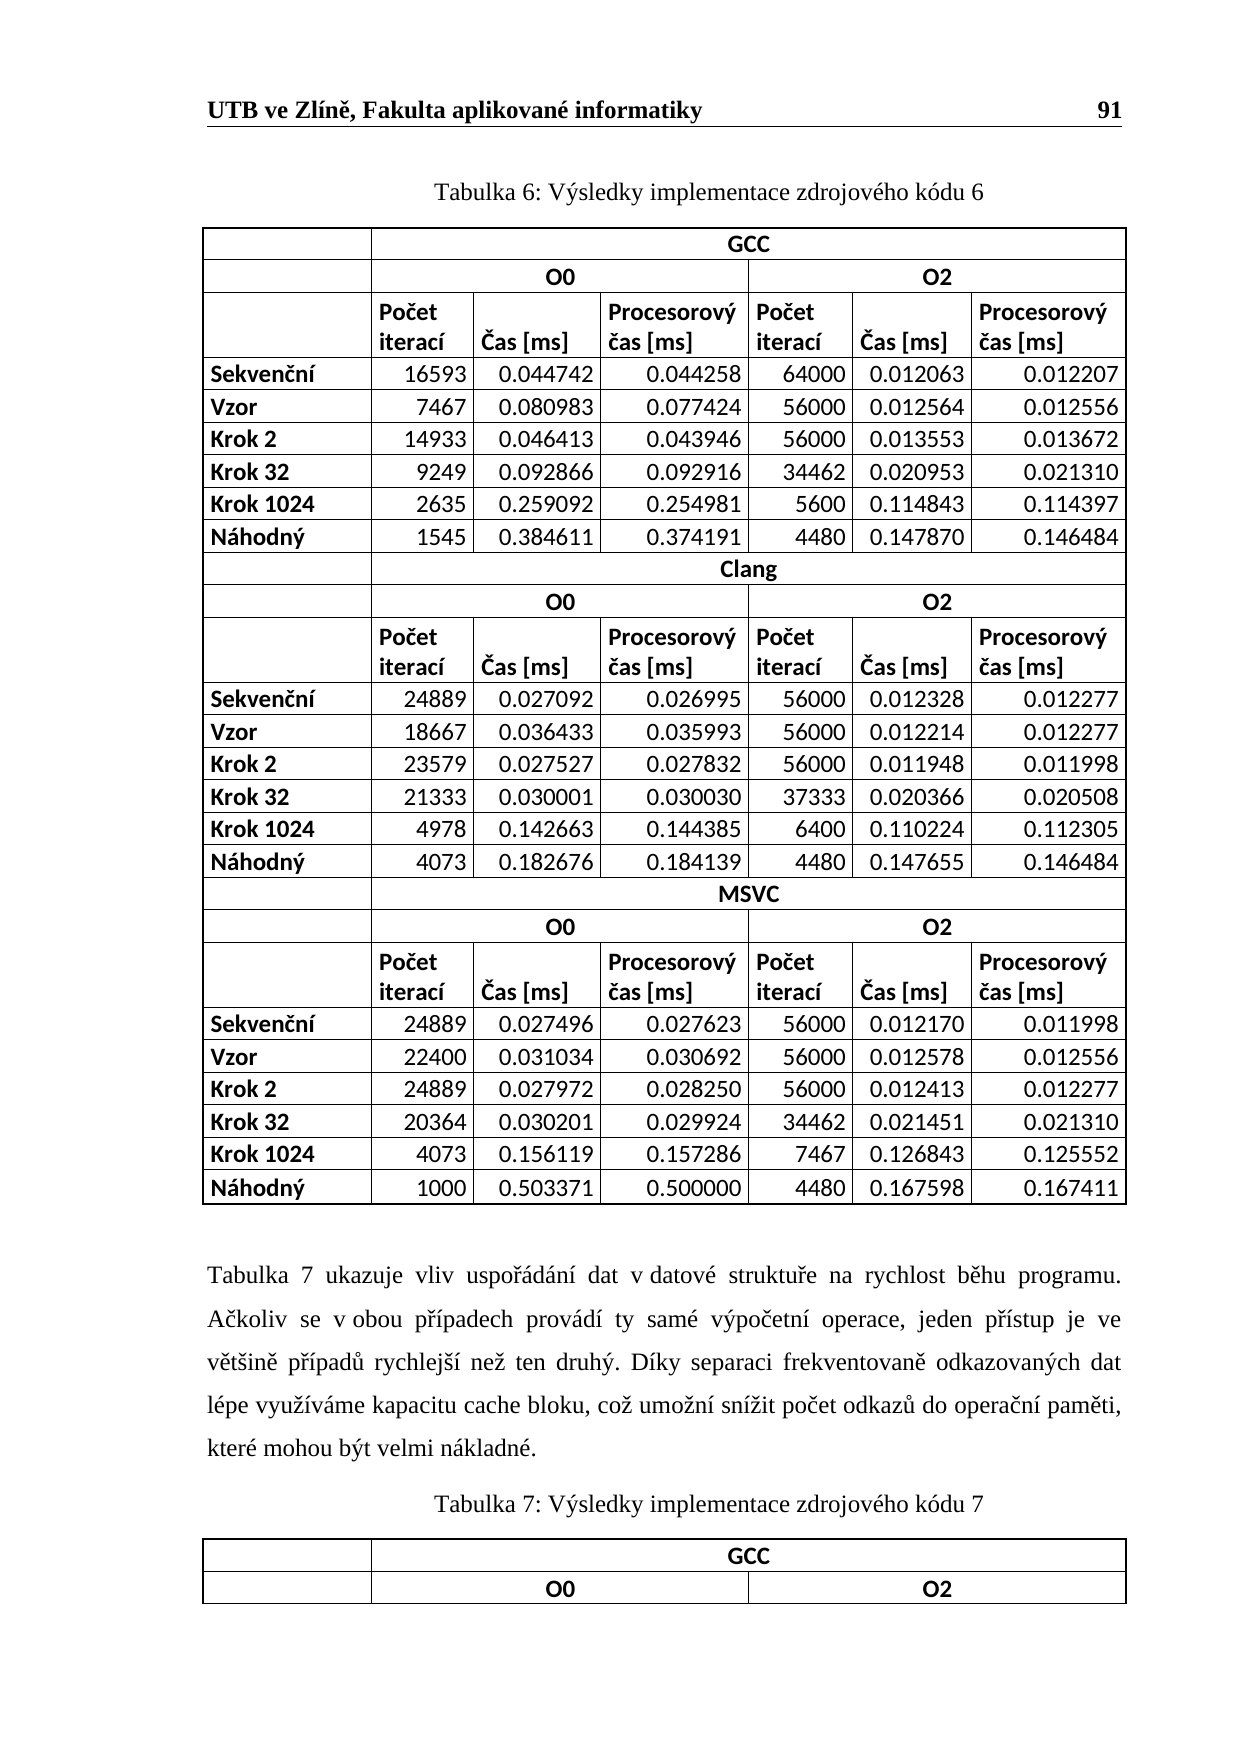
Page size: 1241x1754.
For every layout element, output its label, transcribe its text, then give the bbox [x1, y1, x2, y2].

table_cell Krok 32 [204, 780, 371, 812]
table_cell Krok 32 [204, 455, 371, 487]
table_cell 4480 [749, 1170, 852, 1203]
table_cell Krok 1024 [204, 1138, 371, 1169]
table_cell 56000 [749, 1073, 852, 1104]
table_cell 0.184139 [601, 845, 748, 877]
table_cell O2 [749, 1572, 1125, 1603]
table_cell Čas [ms] [853, 293, 971, 357]
table_cell 0.012277 [972, 683, 1125, 714]
table_cell 0.080983 [474, 390, 600, 422]
table_cell 56000 [749, 1040, 852, 1072]
table_cell [204, 260, 371, 292]
table_cell 0.012556 [972, 1040, 1125, 1072]
table_cell 0.503371 [474, 1170, 600, 1203]
table_cell 2635 [372, 488, 473, 519]
table_cell Počet iterací [749, 293, 852, 357]
table_cell 0.012277 [972, 1073, 1125, 1104]
table_cell 0.156119 [474, 1138, 600, 1169]
table_cell 0.012170 [853, 1008, 971, 1039]
table_cell Procesorový čas [ms] [972, 618, 1125, 682]
table_cell Procesorový čas [ms] [601, 618, 748, 682]
text Tabulka 7 ukazuje vliv uspořádání dat v datové struktuře na rychlost běhu programu. Ačkoliv se v obou případech provádí ty samé výpočetní operace, jeden přístup je ve většině případů rychlejší než ten druhý. Díky separaci frekventovaně odkazovaných dat lépe využíváme kapacitu cache bloku, což umožní snížit počet odkazů do operační paměti, které mohou být velmi nákladné. [207, 1261, 1122, 1462]
table_cell 7467 [372, 390, 473, 422]
table_cell 0.167598 [853, 1170, 971, 1203]
table_cell 0.035993 [601, 715, 748, 747]
table_cell 4480 [749, 845, 852, 877]
table_cell Náhodný [204, 520, 371, 552]
table_cell 0.126843 [853, 1138, 971, 1169]
table_cell 56000 [749, 683, 852, 714]
table_cell Čas [ms] [474, 618, 600, 682]
table_cell 0.012214 [853, 715, 971, 747]
table_cell 0.146484 [972, 845, 1125, 877]
table_header GCC [372, 229, 1125, 259]
table_cell 0.144385 [601, 813, 748, 844]
table_cell 0.112305 [972, 813, 1125, 844]
table_cell 0.384611 [474, 520, 600, 552]
table_cell 0.182676 [474, 845, 600, 877]
table_cell [204, 553, 371, 584]
table_cell 0.027623 [601, 1008, 748, 1039]
table_cell 0.027092 [474, 683, 600, 714]
table_cell Krok 32 [204, 1105, 371, 1137]
table_cell 0.028250 [601, 1073, 748, 1104]
table_cell 14933 [372, 423, 473, 454]
table_cell Krok 2 [204, 423, 371, 454]
table_cell 5600 [749, 488, 852, 519]
table_cell 23579 [372, 748, 473, 779]
table_cell O0 [372, 260, 748, 292]
table_cell O2 [749, 260, 1125, 292]
table_cell Krok 1024 [204, 813, 371, 844]
table_cell 56000 [749, 748, 852, 779]
table_cell 0.110224 [853, 813, 971, 844]
table_cell 0.027527 [474, 748, 600, 779]
table_cell 22400 [372, 1040, 473, 1072]
table_cell 56000 [749, 715, 852, 747]
table_header [204, 1540, 371, 1571]
table_cell 0.021310 [972, 1105, 1125, 1137]
table_cell 0.147655 [853, 845, 971, 877]
table_cell 0.259092 [474, 488, 600, 519]
table_cell 0.044258 [601, 358, 748, 389]
table_cell 0.146484 [972, 520, 1125, 552]
table_cell 20364 [372, 1105, 473, 1137]
table_cell 0.012578 [853, 1040, 971, 1072]
table_cell Čas [ms] [853, 943, 971, 1007]
table_cell 0.020508 [972, 780, 1125, 812]
table_cell Procesorový čas [ms] [972, 293, 1125, 357]
table_cell Vzor [204, 715, 371, 747]
table_cell 0.021451 [853, 1105, 971, 1137]
table_cell 18667 [372, 715, 473, 747]
table_cell 0.012063 [853, 358, 971, 389]
table_cell 0.092916 [601, 455, 748, 487]
table_cell 0.114843 [853, 488, 971, 519]
table_cell Čas [ms] [474, 943, 600, 1007]
table_cell 0.044742 [474, 358, 600, 389]
table_cell Počet iterací [372, 943, 473, 1007]
table_cell 4073 [372, 1138, 473, 1169]
table_cell 21333 [372, 780, 473, 812]
table_cell 34462 [749, 1105, 852, 1137]
table_cell 0.030030 [601, 780, 748, 812]
table_cell 7467 [749, 1138, 852, 1169]
table_cell 4073 [372, 845, 473, 877]
table_cell 0.500000 [601, 1170, 748, 1203]
table_cell Vzor [204, 1040, 371, 1072]
table_cell 56000 [749, 423, 852, 454]
table_cell 0.030001 [474, 780, 600, 812]
table_cell O2 [749, 585, 1125, 617]
table_cell 4480 [749, 520, 852, 552]
table_cell 24889 [372, 1073, 473, 1104]
table_cell 24889 [372, 683, 473, 714]
table_cell Vzor [204, 390, 371, 422]
table_cell 0.020366 [853, 780, 971, 812]
table_cell 0.029924 [601, 1105, 748, 1137]
table_cell 0.125552 [972, 1138, 1125, 1169]
table_cell Čas [ms] [474, 293, 600, 357]
table_cell 0.030201 [474, 1105, 600, 1137]
table_cell MSVC [372, 878, 1125, 909]
table_cell O2 [749, 910, 1125, 942]
table_cell Počet iterací [749, 618, 852, 682]
table_cell 0.077424 [601, 390, 748, 422]
table_cell [204, 910, 371, 942]
table_cell 24889 [372, 1008, 473, 1039]
table_cell 0.011998 [972, 748, 1125, 779]
table_cell 0.012564 [853, 390, 971, 422]
table_cell [204, 293, 371, 357]
table_cell 0.167411 [972, 1170, 1125, 1203]
table_cell Počet iterací [372, 618, 473, 682]
table_cell Čas [ms] [853, 618, 971, 682]
table_cell 0.043946 [601, 423, 748, 454]
table_cell 16593 [372, 358, 473, 389]
table_cell 0.374191 [601, 520, 748, 552]
table_cell 0.027496 [474, 1008, 600, 1039]
table_cell 0.012556 [972, 390, 1125, 422]
table_cell 0.020953 [853, 455, 971, 487]
table_cell Náhodný [204, 1170, 371, 1203]
table_cell Procesorový čas [ms] [601, 293, 748, 357]
table_cell O0 [372, 1572, 748, 1603]
table_cell 0.114397 [972, 488, 1125, 519]
table_cell 0.021310 [972, 455, 1125, 487]
table_cell 1000 [372, 1170, 473, 1203]
table_header [204, 229, 371, 259]
table_cell 0.030692 [601, 1040, 748, 1072]
table_cell 0.027832 [601, 748, 748, 779]
table_cell 0.027972 [474, 1073, 600, 1104]
table_cell 1545 [372, 520, 473, 552]
table_cell 0.013553 [853, 423, 971, 454]
table_cell [204, 943, 371, 1007]
table_cell [204, 585, 371, 617]
table_cell Sekvenční [204, 358, 371, 389]
table_cell Počet iterací [749, 943, 852, 1007]
table_cell 0.026995 [601, 683, 748, 714]
table_cell Clang [372, 553, 1125, 584]
table_cell 6400 [749, 813, 852, 844]
table_cell Procesorový čas [ms] [972, 943, 1125, 1007]
table_cell 0.013672 [972, 423, 1125, 454]
table_cell 0.012413 [853, 1073, 971, 1104]
table_cell 4978 [372, 813, 473, 844]
table_cell 0.046413 [474, 423, 600, 454]
table_cell Krok 1024 [204, 488, 371, 519]
table_cell Sekvenční [204, 1008, 371, 1039]
table_cell 0.012207 [972, 358, 1125, 389]
table_cell 34462 [749, 455, 852, 487]
table_cell [204, 878, 371, 909]
table_cell 0.011948 [853, 748, 971, 779]
table_cell 0.031034 [474, 1040, 600, 1072]
table_cell Náhodný [204, 845, 371, 877]
table_cell [204, 1572, 371, 1603]
table_cell 56000 [749, 1008, 852, 1039]
table_cell 37333 [749, 780, 852, 812]
table_cell [204, 618, 371, 682]
table_cell 56000 [749, 390, 852, 422]
table_cell Počet iterací [372, 293, 473, 357]
table_cell 0.012328 [853, 683, 971, 714]
table_cell 0.012277 [972, 715, 1125, 747]
table_cell O0 [372, 910, 748, 942]
table_cell 9249 [372, 455, 473, 487]
table_cell Krok 2 [204, 1073, 371, 1104]
table_cell Procesorový čas [ms] [601, 943, 748, 1007]
table_cell 0.147870 [853, 520, 971, 552]
table_cell 0.142663 [474, 813, 600, 844]
table_cell 0.092866 [474, 455, 600, 487]
table_cell 0.011998 [972, 1008, 1125, 1039]
table_cell 64000 [749, 358, 852, 389]
table_cell 0.157286 [601, 1138, 748, 1169]
table_header GCC [372, 1540, 1125, 1571]
table_cell 0.254981 [601, 488, 748, 519]
table_cell O0 [372, 585, 748, 617]
table_cell Krok 2 [204, 748, 371, 779]
table_cell 0.036433 [474, 715, 600, 747]
table_cell Sekvenční [204, 683, 371, 714]
